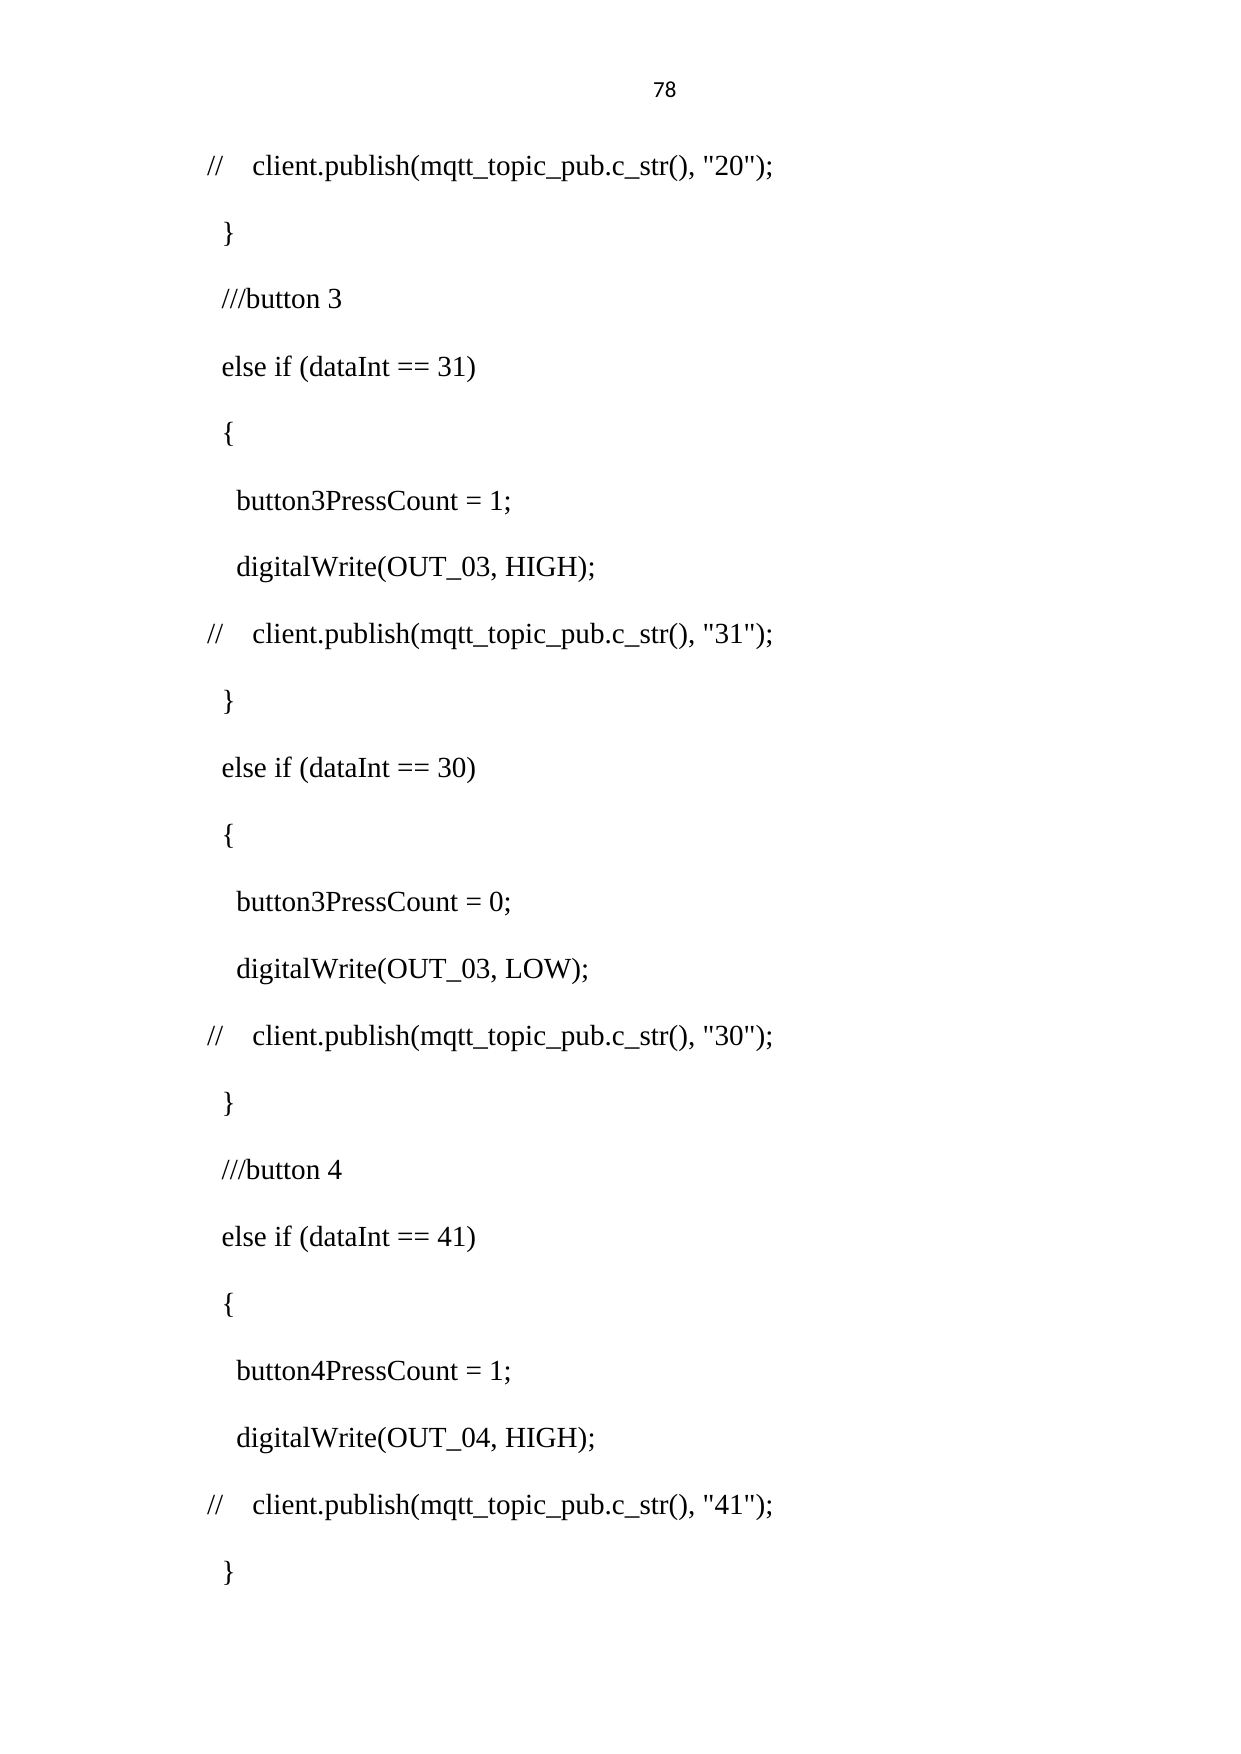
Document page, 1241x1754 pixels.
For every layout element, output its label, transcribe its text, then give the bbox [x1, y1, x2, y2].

text } [207, 683, 1122, 717]
text } [207, 1085, 1122, 1119]
text // client.publish(mqtt_topic_pub.c_str(), "20"); [207, 148, 1122, 181]
text { [207, 416, 1122, 449]
text { [207, 817, 1122, 851]
text else if (dataInt == 31) [207, 349, 1122, 382]
text } [207, 1554, 1122, 1588]
text digitalWrite(OUT_04, HIGH); [207, 1420, 1122, 1454]
text // client.publish(mqtt_topic_pub.c_str(), "31"); [207, 617, 1122, 650]
text button4PressCount = 1; [207, 1353, 1122, 1387]
text ///button 3 [207, 282, 1122, 315]
text // client.publish(mqtt_topic_pub.c_str(), "41"); [207, 1487, 1122, 1521]
text } [207, 215, 1122, 248]
text { [207, 1286, 1122, 1320]
text ///button 4 [207, 1152, 1122, 1186]
text button3PressCount = 0; [207, 884, 1122, 918]
text digitalWrite(OUT_03, HIGH); [207, 549, 1122, 583]
text button3PressCount = 1; [207, 483, 1122, 516]
text // client.publish(mqtt_topic_pub.c_str(), "30"); [207, 1018, 1122, 1052]
text else if (dataInt == 41) [207, 1219, 1122, 1253]
text else if (dataInt == 30) [207, 751, 1122, 784]
text digitalWrite(OUT_03, LOW); [207, 951, 1122, 985]
